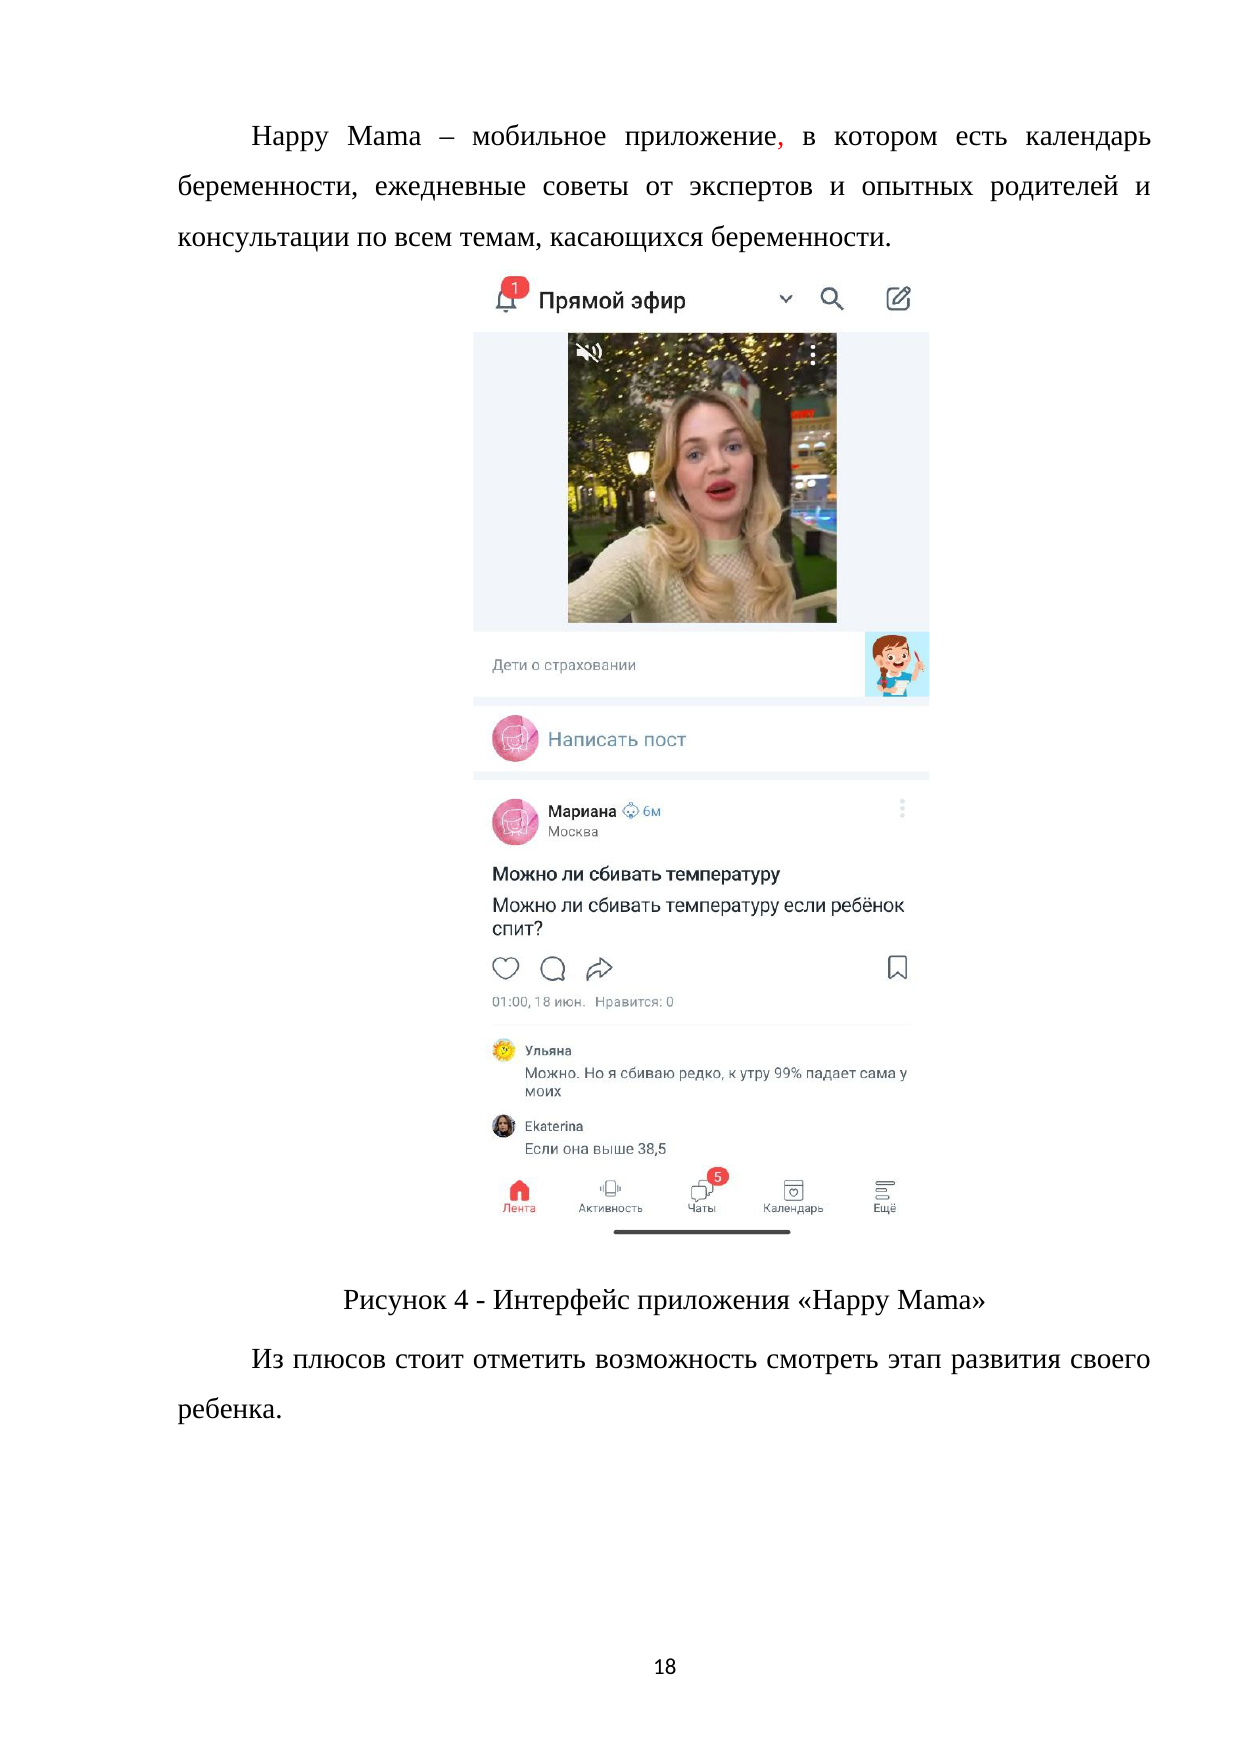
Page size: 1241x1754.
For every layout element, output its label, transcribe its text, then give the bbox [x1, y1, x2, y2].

text Из плюсов стоит отметить возможность смотреть этап развития своего ребенка. [177, 1341, 1152, 1424]
text Happy Mama – мобильное приложение, в котором есть календарь беременности, ежедневные советы от экспертов и опытных родителей и консультации по всем темам, касающихся беременности. [177, 118, 1152, 252]
text Интерфейс приложения «Happy Mama» [177, 1282, 1152, 1316]
picture [473, 269, 930, 1241]
